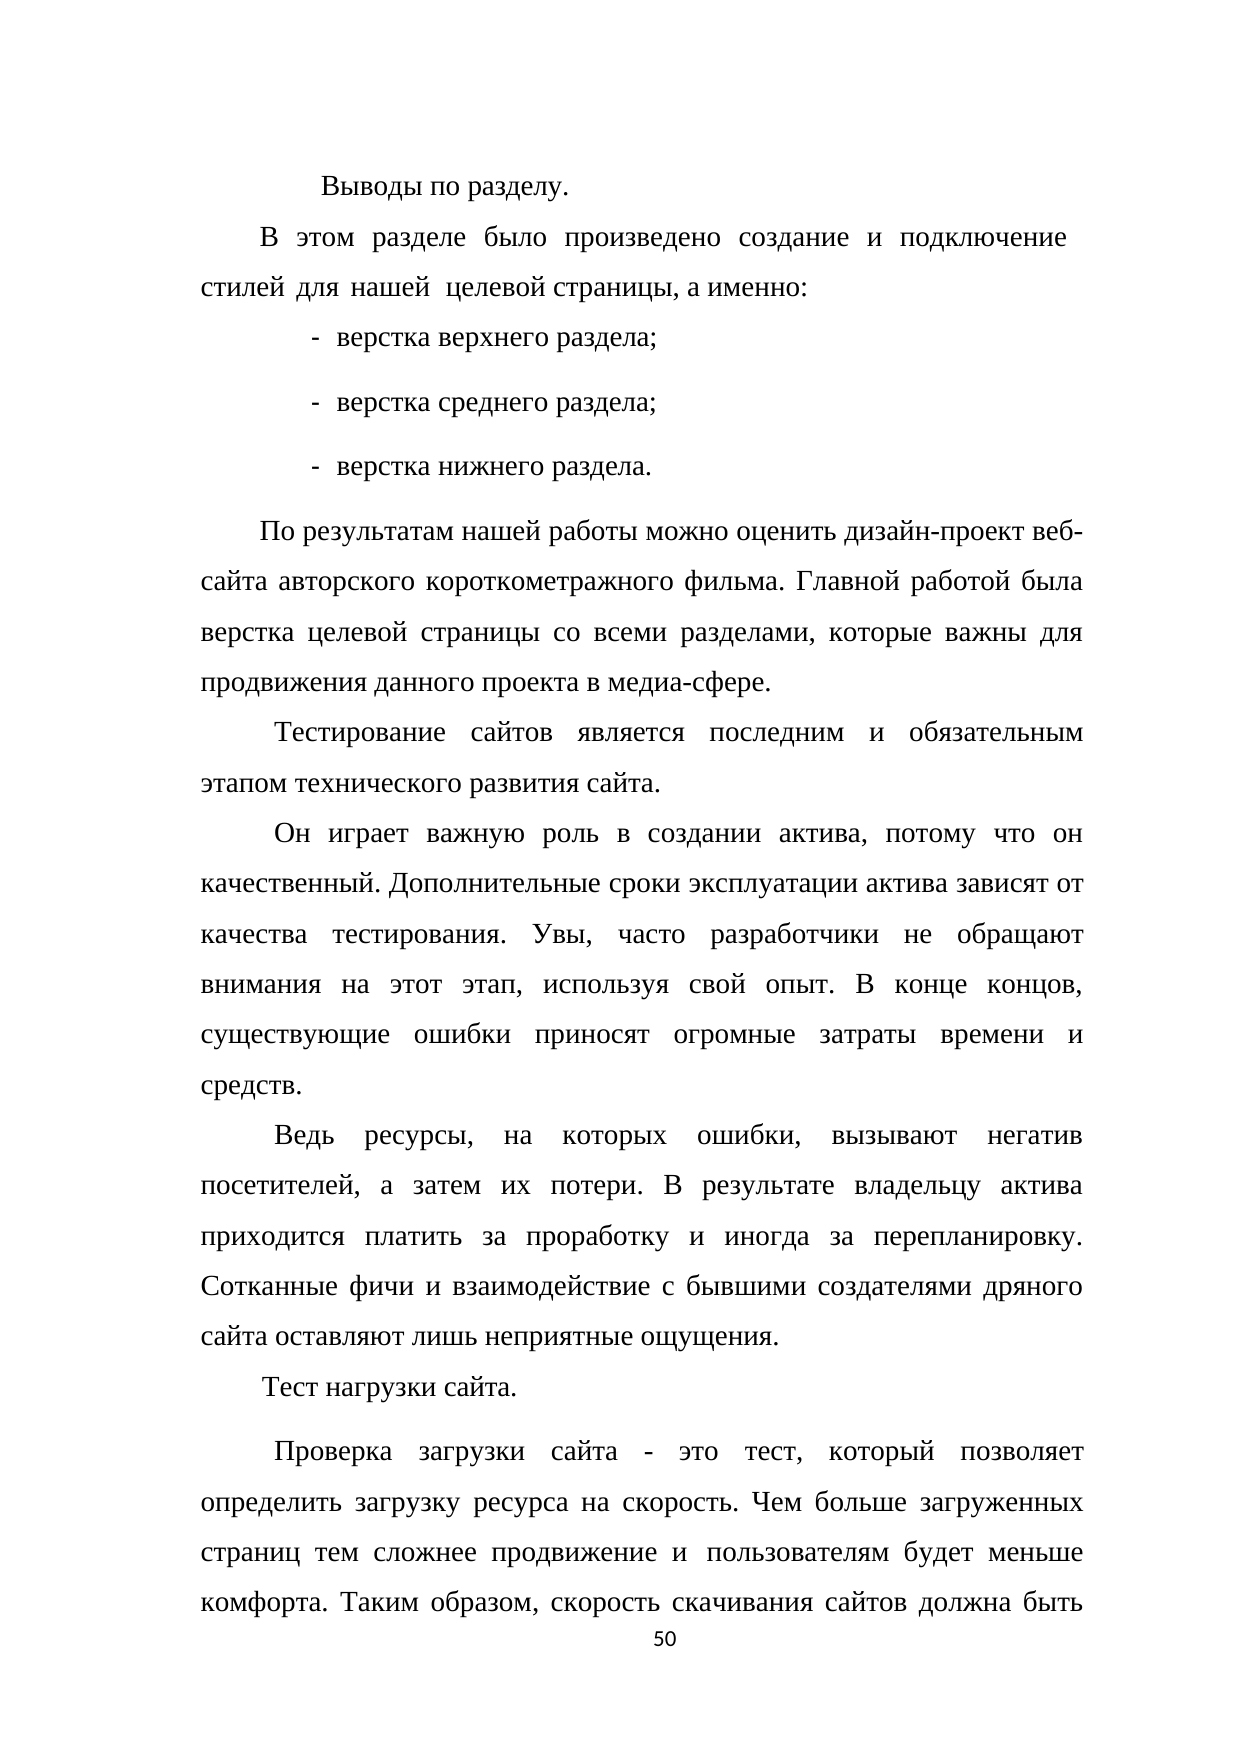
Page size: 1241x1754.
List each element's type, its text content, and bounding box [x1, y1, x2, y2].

list верстка среднего раздела; [252, 384, 1152, 418]
list верстка верхнего раздела; [252, 319, 1152, 353]
text Выводы по разделу. [262, 168, 1152, 202]
text Он играет важную роль в создании актива, потому что он качественный. Дополнительные сроки эксплуатации актива зависят от качества тестирования. Увы, часто разработчики не обращают внимания на этот этап, используя свой опыт. В конце концов, существующие ошибки приносят огромные затраты времени и средств. [200, 815, 1084, 1100]
list верстка нижнего раздела. [252, 448, 1152, 482]
text По результатам нашей работы можно оценить дизайн-проект веб-сайта авторского короткометражного фильма. Главной работой была верстка целевой страницы со всеми разделами, которые важны для продвижения данного проекта в медиа-сфере. [200, 513, 1084, 698]
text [200, 1433, 1084, 1618]
text Тест нагрузки сайта. [262, 1369, 1152, 1402]
text Ведь ресурсы, на которых ошибки, вызывают негатив посетителей, а затем их потери. В результате владельцу актива приходится платить за проработку и иногда за перепланировку. Сотканные фичи и взаимодействие с бывшими создателями дряного сайта оставляют лишь неприятные ощущения. [200, 1117, 1084, 1352]
text В этом разделе было произведено создание и подключение стилей для нашей целевой страницы, а именно: [200, 219, 1067, 303]
text Тестирование сайтов является последним и обязательным этапом технического развития сайта. [200, 714, 1084, 798]
